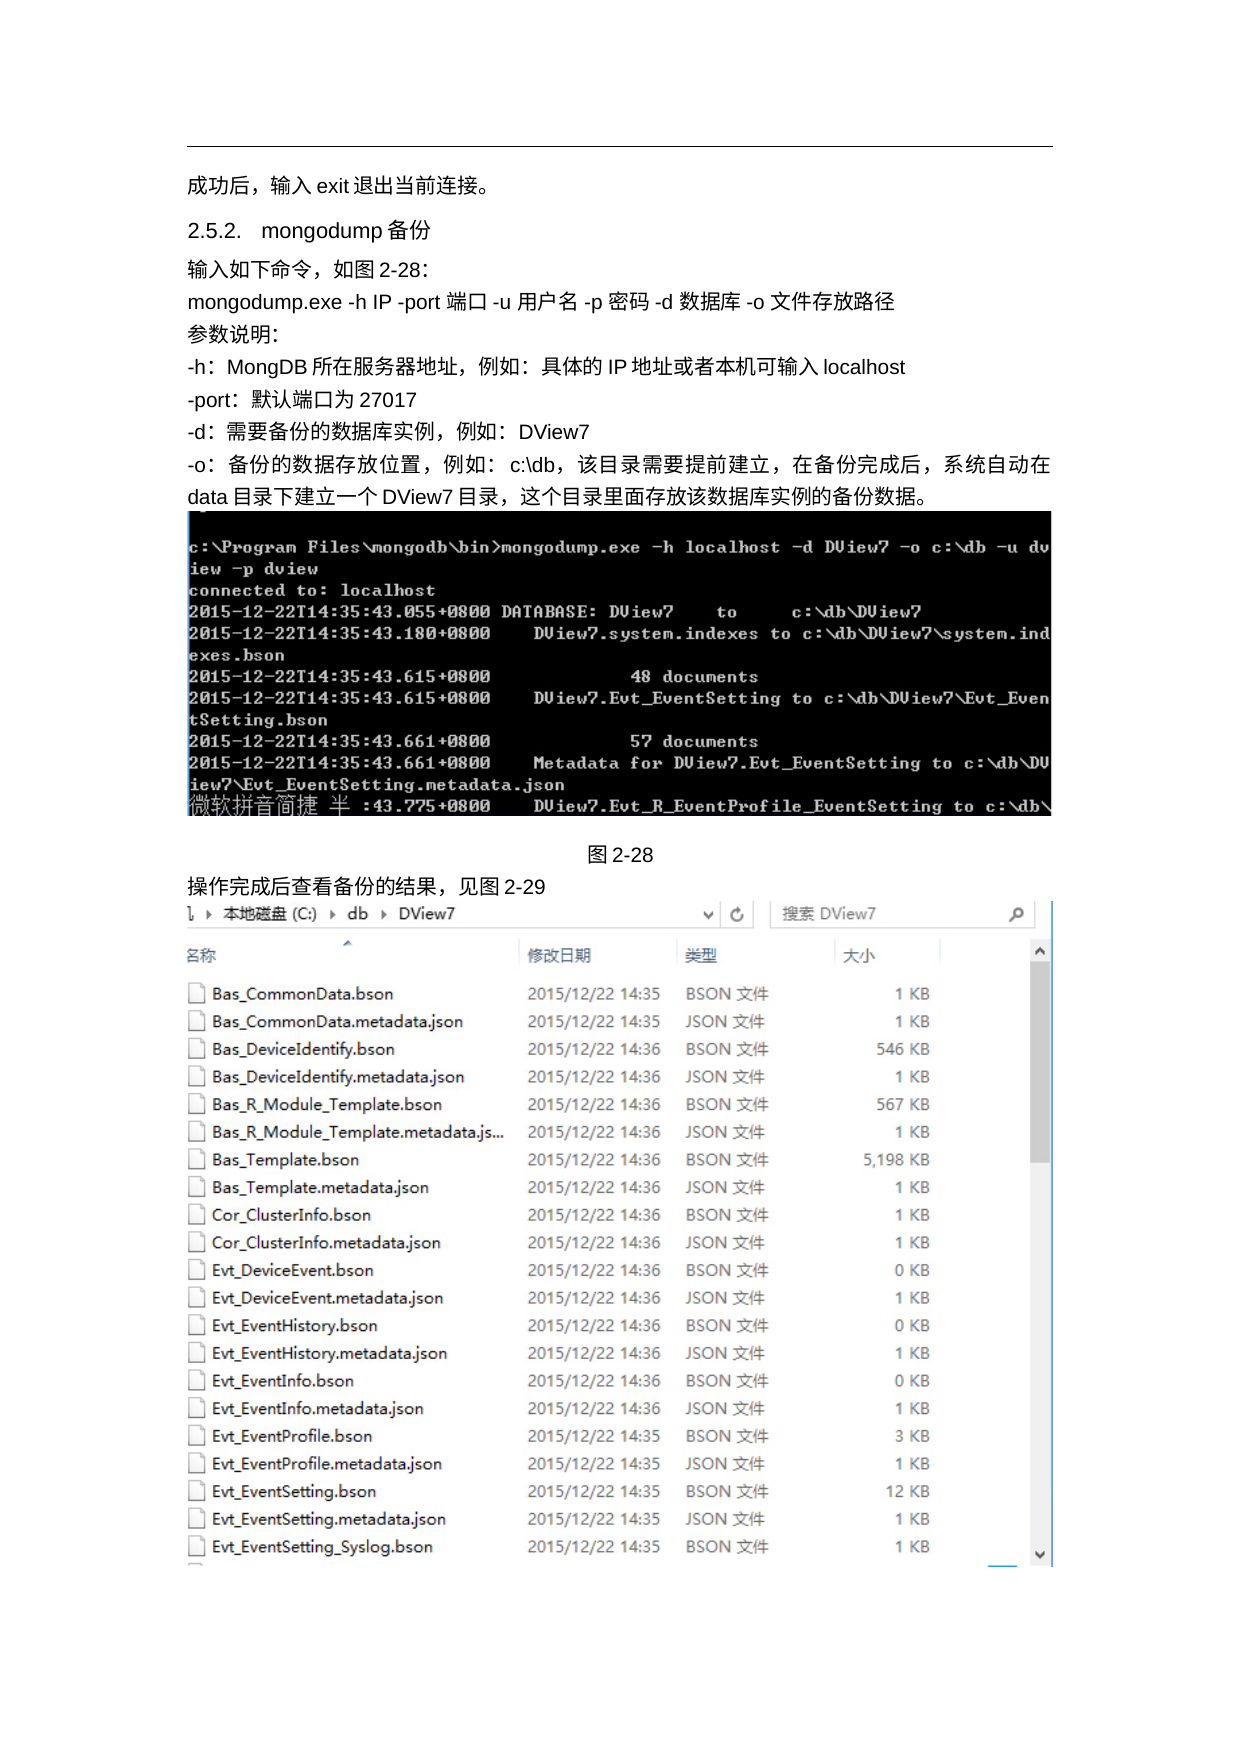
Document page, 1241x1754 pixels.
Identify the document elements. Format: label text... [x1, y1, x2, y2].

text -o：备份的数据存放位置，例如：c:\db，该目录需要提前建立，在备份完成后，系统自动在data目录下建立一个DView7目录，这个目录里面存放该数据库实例的备份数据。 [187, 447, 1053, 511]
picture [187, 511, 1053, 816]
text -port：默认端口为27017 [187, 382, 1053, 414]
picture [187, 901, 1053, 1567]
text 输入如下命令，如图2-28： [187, 252, 1053, 284]
text 参数说明： [187, 317, 1053, 349]
text -h：MongDB所在服务器地址，例如：具体的IP地址或者本机可输入localhost [187, 349, 1053, 382]
text 操作完成后查看备份的结果，见图2-29 [187, 869, 1053, 901]
text 图2-28 [187, 837, 1053, 869]
text mongodump.exe -h IP -port 端口 -u 用户名 -p 密码 -d 数据库 -o 文件存放路径 [187, 284, 1053, 317]
text 成功后，输入exit退出当前连接。 [187, 168, 1053, 201]
text -d：需要备份的数据库实例，例如：DView7 [187, 414, 1053, 447]
subtitle mongodump备份 [187, 213, 1053, 246]
